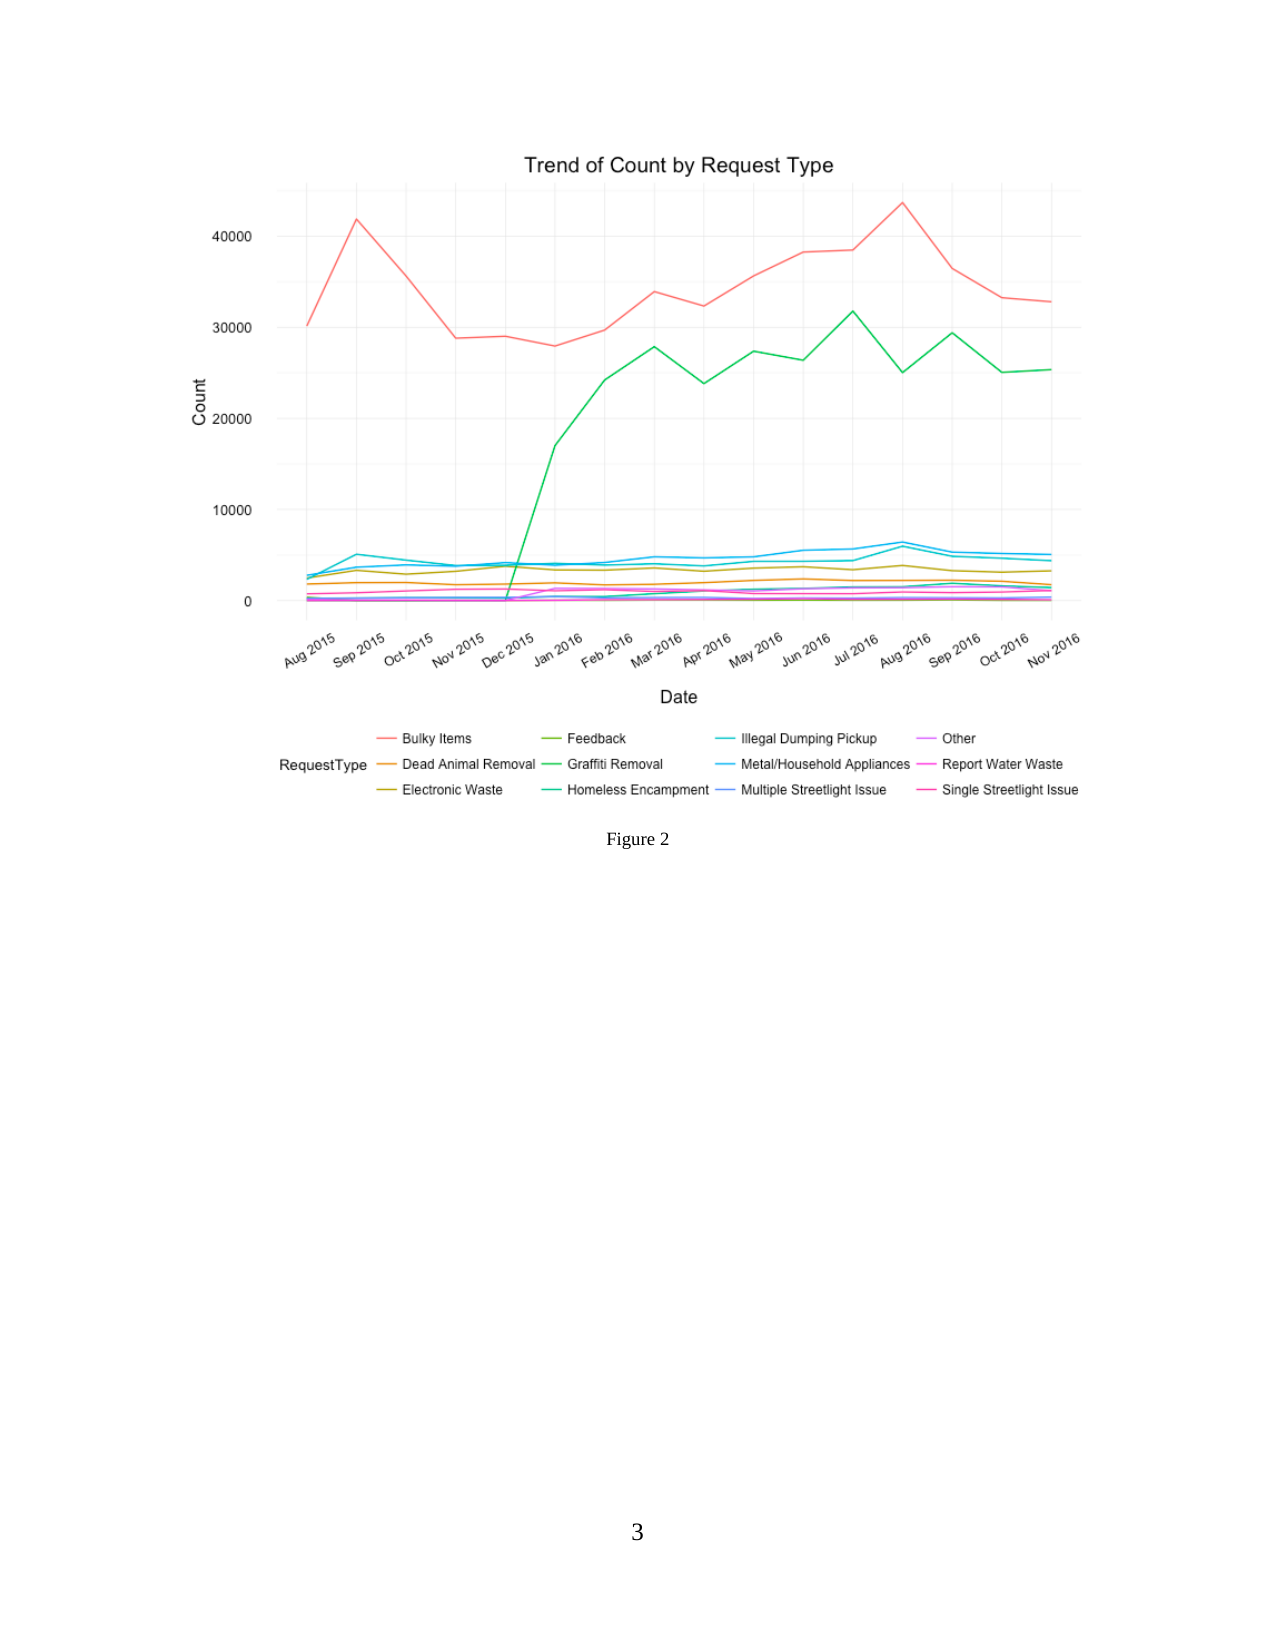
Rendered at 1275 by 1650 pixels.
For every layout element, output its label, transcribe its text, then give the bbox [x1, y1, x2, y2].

picture [187, 150, 1088, 809]
